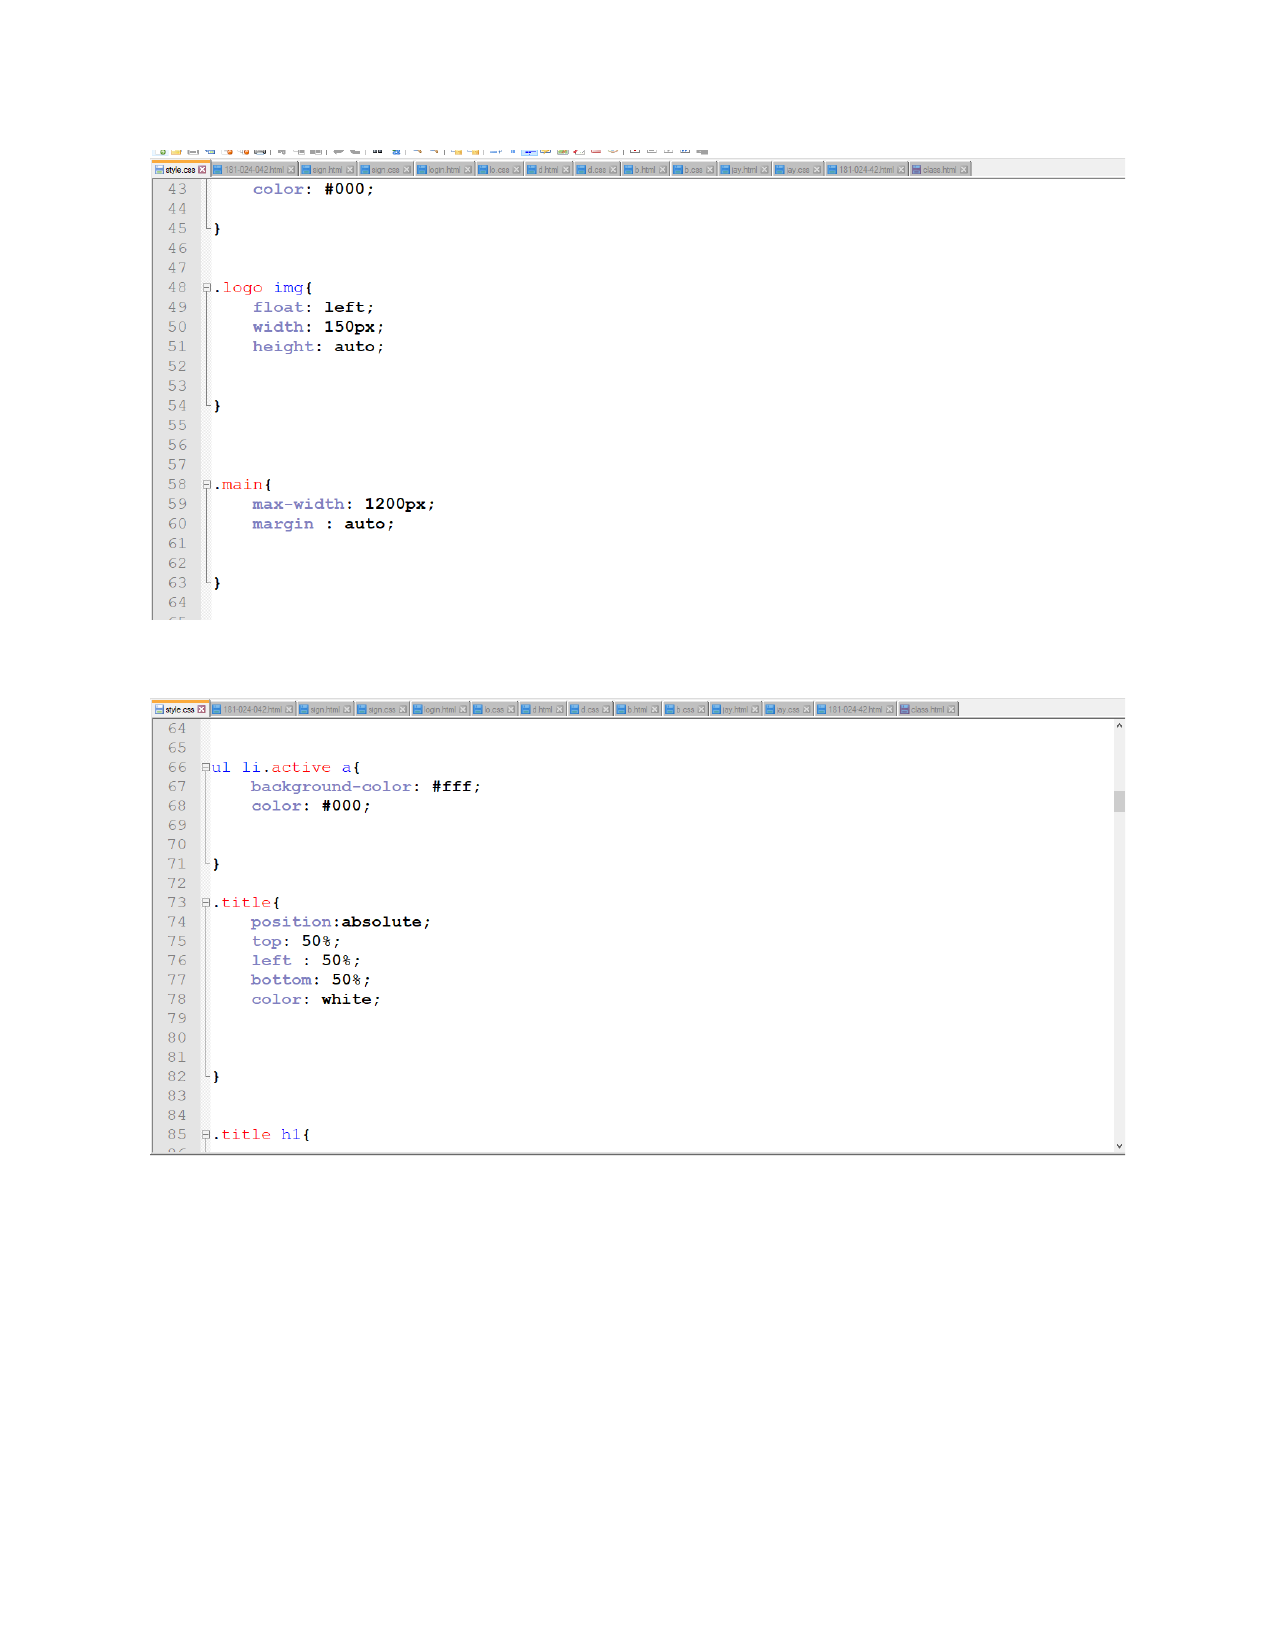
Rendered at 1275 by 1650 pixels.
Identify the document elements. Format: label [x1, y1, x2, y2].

picture [150, 150, 1125, 620]
picture [150, 697, 1125, 1156]
